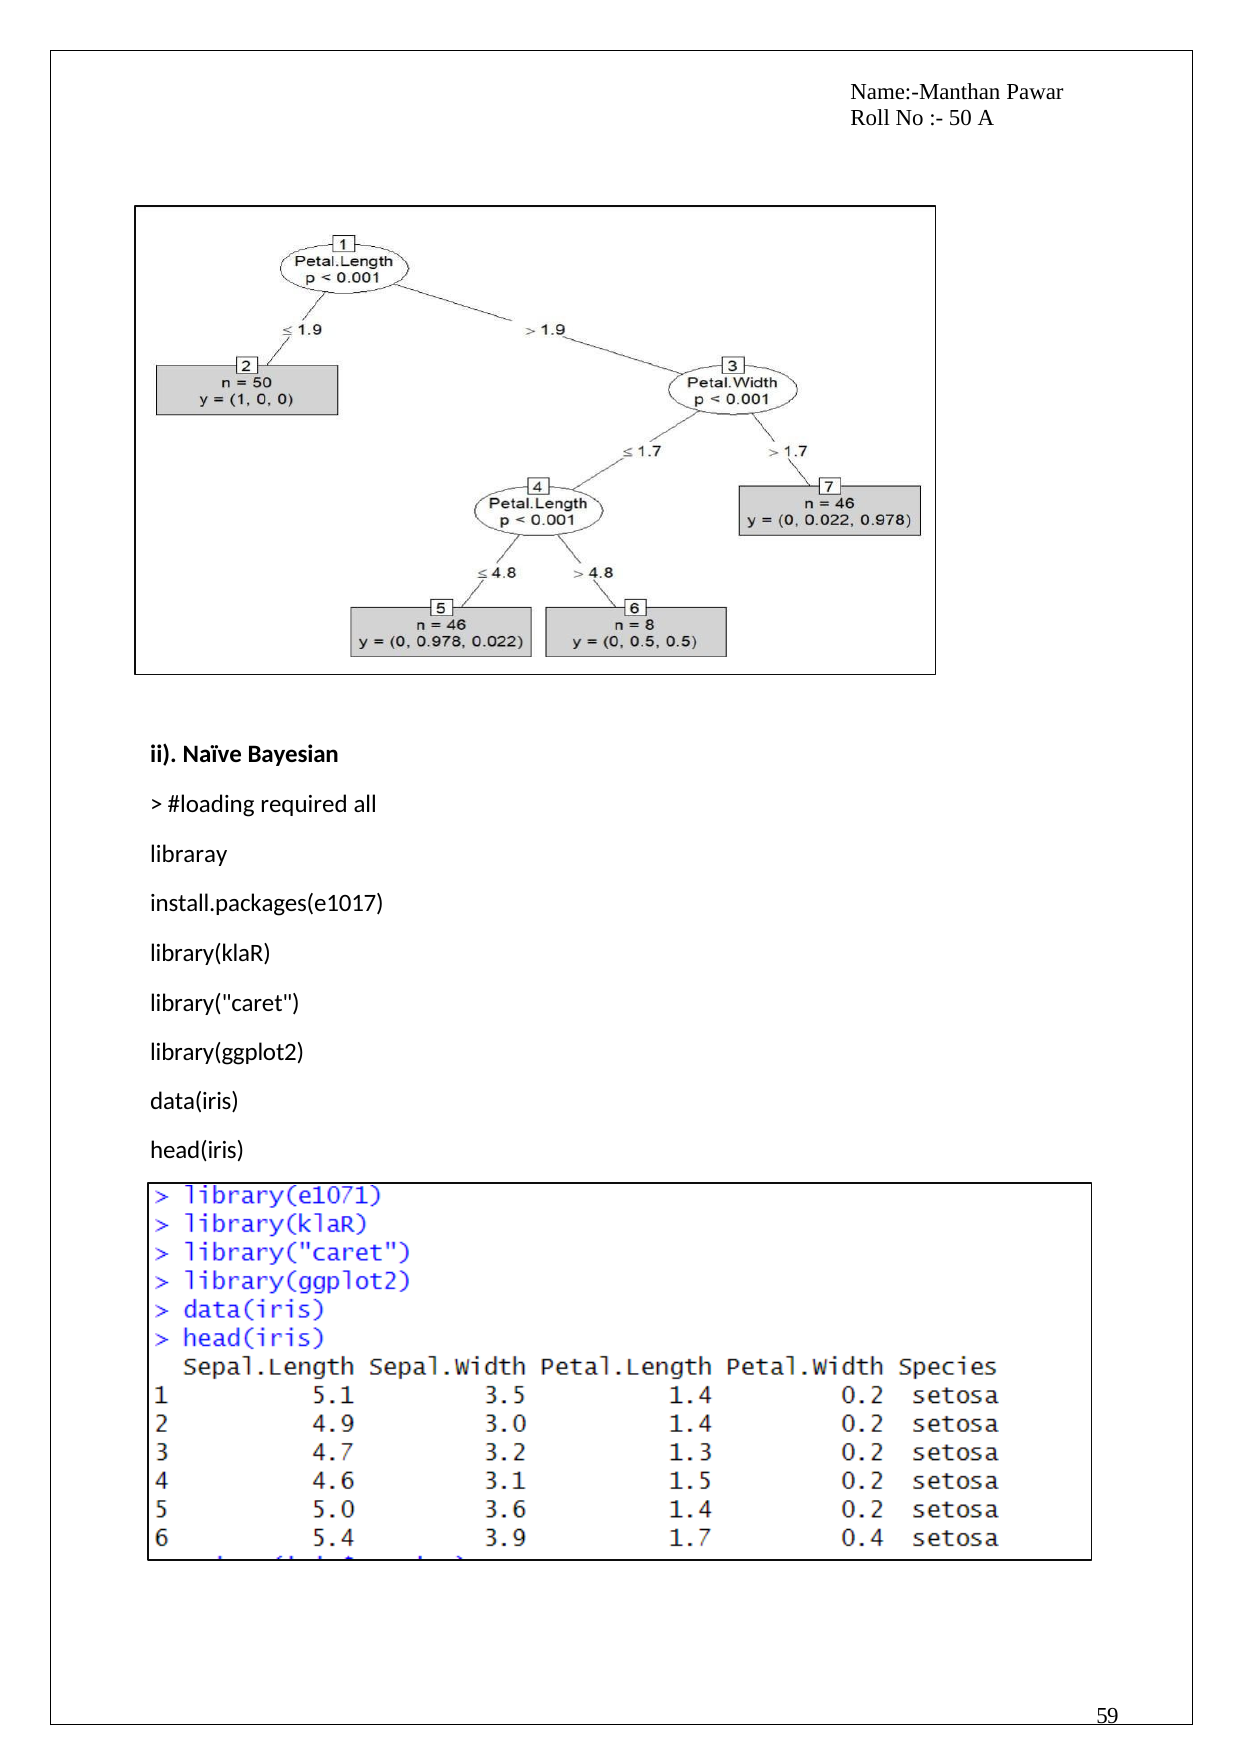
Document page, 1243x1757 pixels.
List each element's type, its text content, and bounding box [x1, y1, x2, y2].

text ii). Naïve Bayesian [150, 739, 1110, 769]
picture [136, 207, 935, 657]
text library("caret") library(ggplot2) data(iris) head(iris) [150, 987, 306, 1165]
picture [154, 1185, 999, 1559]
list #loading required all libraray install.packages(e1017) library(klaR) [150, 788, 457, 968]
